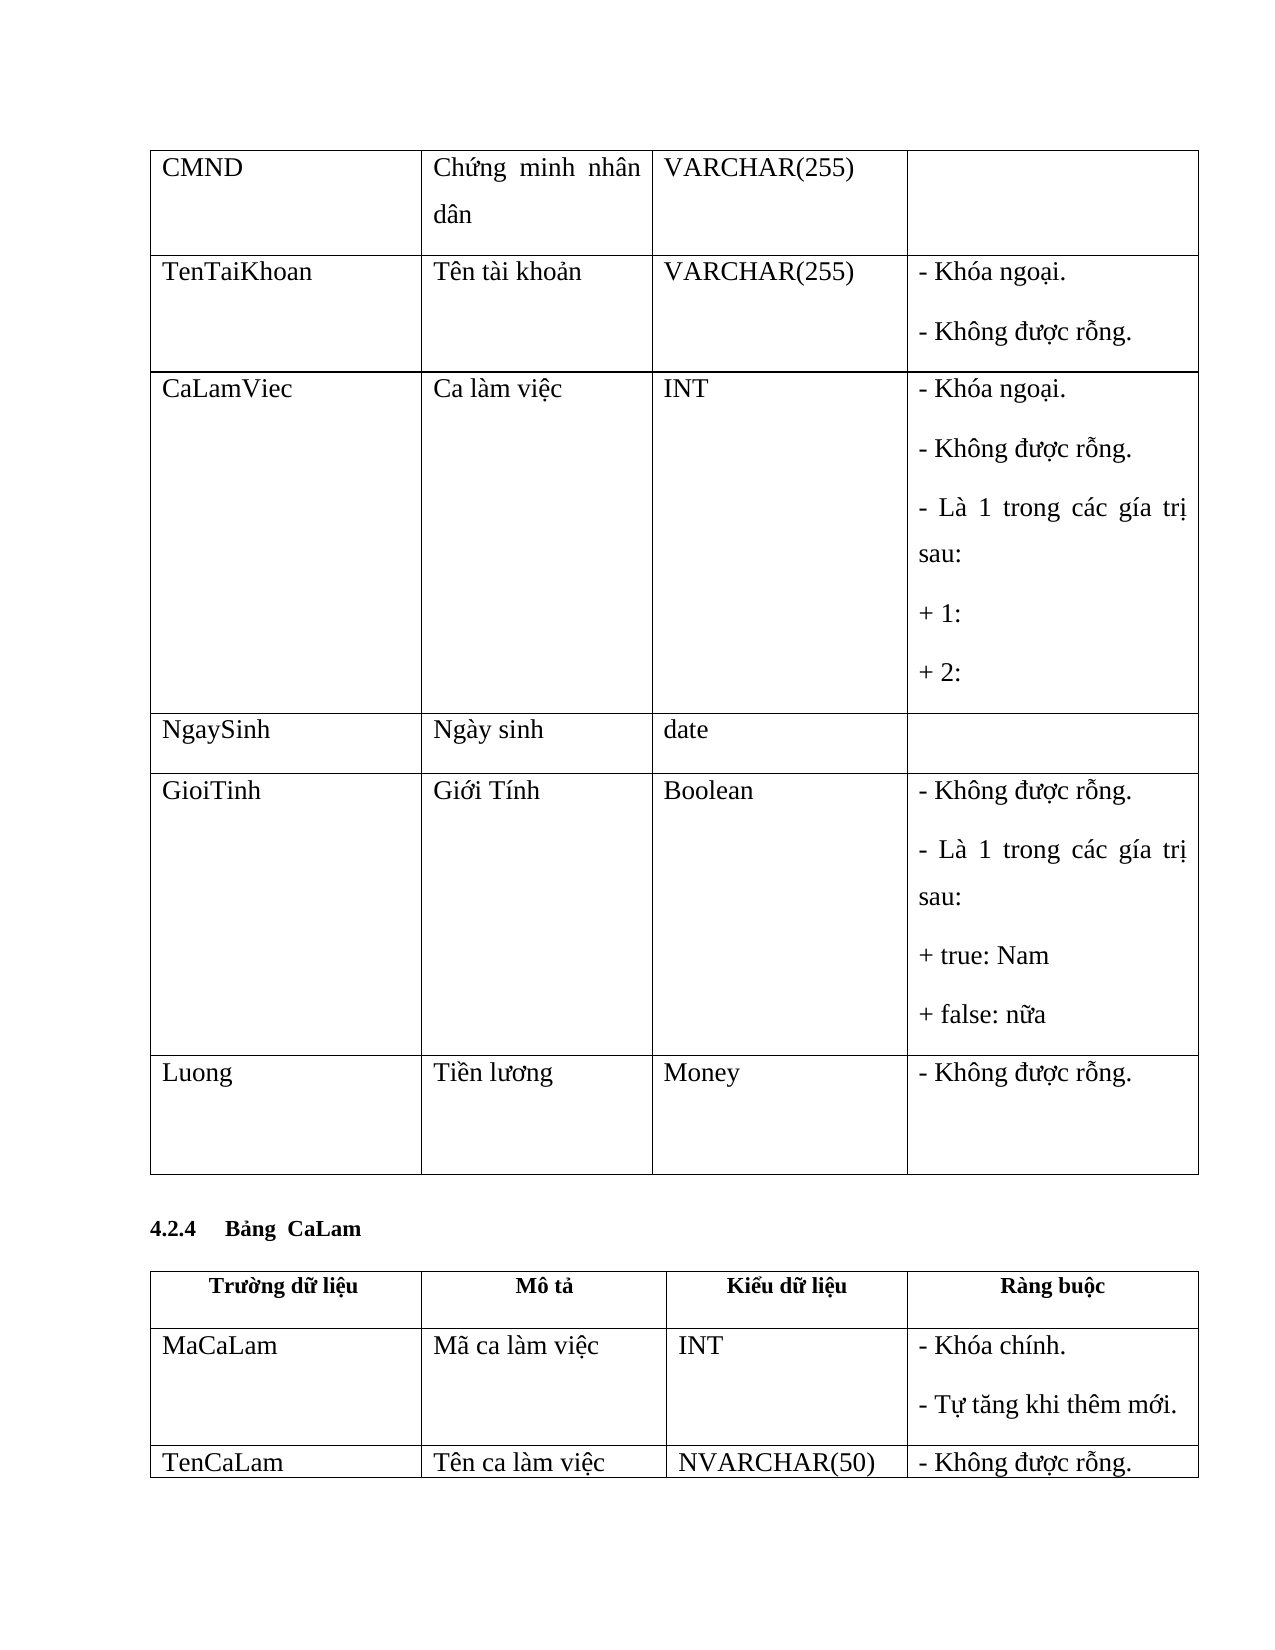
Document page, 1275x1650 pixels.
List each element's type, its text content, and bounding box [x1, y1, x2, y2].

table_cell date [653, 714, 907, 773]
table_cell INT [653, 373, 907, 713]
table_cell Tên tài khoản [422, 256, 652, 371]
table_cell NgaySinh [151, 714, 421, 773]
table_cell - Không được rỗng. [908, 1056, 1198, 1174]
list Bảng CaLam [150, 1215, 1125, 1241]
table_cell TenCaLam [151, 1446, 421, 1477]
table_cell Chứng minh nhân dân [422, 151, 652, 254]
table_cell - Khóa ngoại. - Không được rỗng. [908, 256, 1198, 371]
table_header Kiểu dữ liệu [667, 1272, 907, 1328]
table_cell Tên ca làm việc [422, 1446, 666, 1477]
table_cell [908, 151, 1198, 254]
table_cell MaCaLam [151, 1329, 421, 1445]
table_cell Tiền lương [422, 1056, 652, 1174]
table_cell Giới Tính [422, 774, 652, 1055]
table_header Ràng buộc [908, 1272, 1198, 1328]
table_cell Boolean [653, 774, 907, 1055]
table_cell - Khóa chính. - Tự tăng khi thêm mới. [908, 1329, 1198, 1445]
table_cell - Không được rỗng. - Là 1 trong các gía trị sau: + true: Nam + false: nữa [908, 774, 1198, 1055]
table_header Trường dữ liệu [151, 1272, 421, 1328]
table_cell - Khóa ngoại. - Không được rỗng. - Là 1 trong các gía trị sau: + 1: + 2: [908, 373, 1198, 713]
table_cell NVARCHAR(50) [667, 1446, 907, 1477]
table_cell Luong [151, 1056, 421, 1174]
table_cell VARCHAR(255) [653, 151, 907, 254]
table_cell Mã ca làm việc [422, 1329, 666, 1445]
table_cell Ca làm việc [422, 373, 652, 713]
table_cell VARCHAR(255) [653, 256, 907, 371]
table_cell Ngày sinh [422, 714, 652, 773]
table_cell GioiTinh [151, 774, 421, 1055]
table_header Mô tả [422, 1272, 666, 1328]
table_cell INT [667, 1329, 907, 1445]
table_cell CaLamViec [151, 373, 421, 713]
table_cell CMND [151, 151, 421, 254]
table_cell [908, 714, 1198, 773]
table_cell Money [653, 1056, 907, 1174]
table_cell - Không được rỗng. [908, 1446, 1198, 1477]
table_cell TenTaiKhoan [151, 256, 421, 371]
